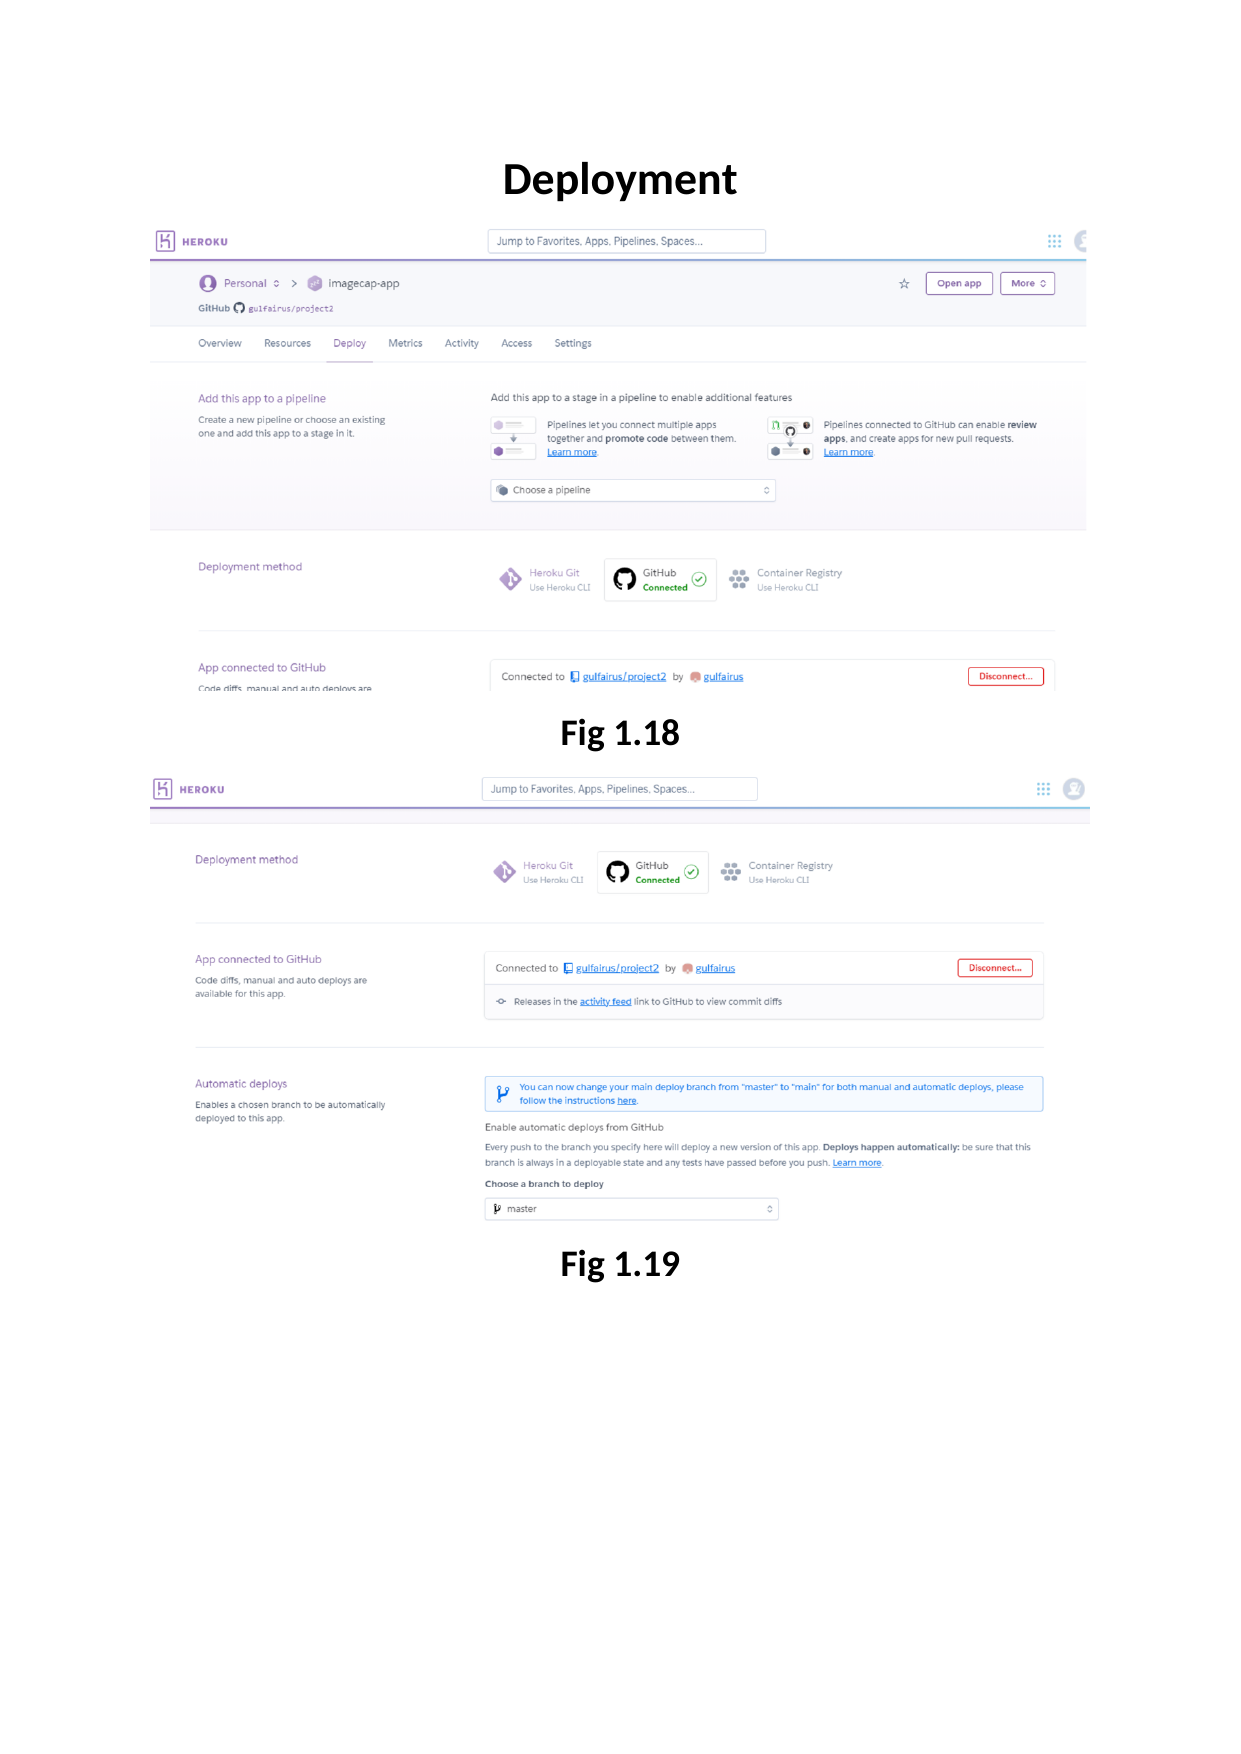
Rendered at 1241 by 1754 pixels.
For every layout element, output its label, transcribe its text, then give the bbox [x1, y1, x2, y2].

text Fig 1.18 [150, 709, 1090, 755]
text Fig 1.19 [150, 1240, 1090, 1286]
picture [150, 227, 1087, 691]
text Deployment [150, 150, 1090, 206]
picture [150, 775, 1090, 1221]
